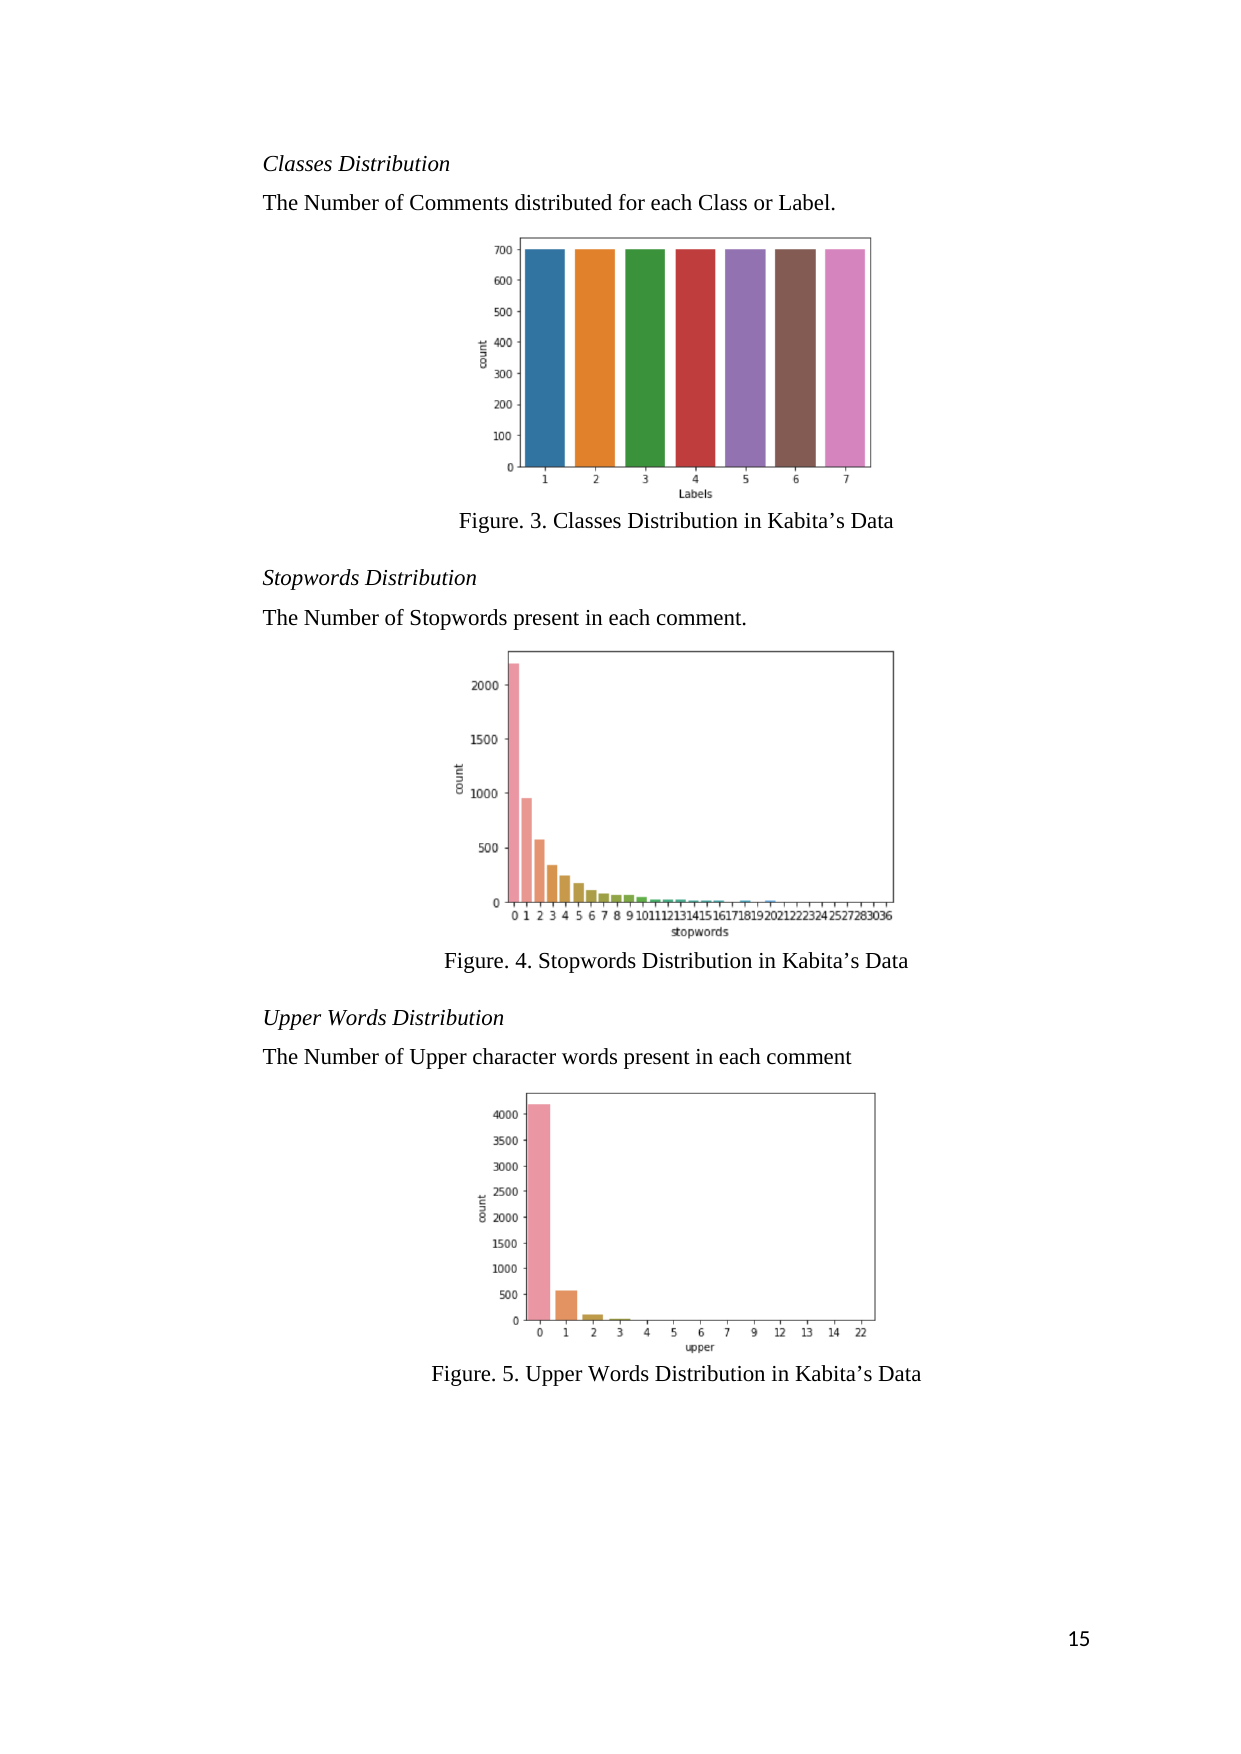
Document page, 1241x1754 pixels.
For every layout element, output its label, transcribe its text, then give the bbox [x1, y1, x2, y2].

list The Number of Upper character words present in each comment [262, 1043, 1090, 1069]
list Figure. 3. Classes Distribution in Kabita’s Data [262, 507, 1090, 534]
picture [469, 1082, 884, 1359]
list Classes Distribution [262, 150, 1090, 176]
picture [464, 228, 889, 506]
list Figure. 4. Stopwords Distribution in Kabita’s Data [262, 947, 1090, 973]
list Stopwords Distribution [262, 564, 1090, 591]
list The Number of Stopwords present in each comment. [262, 604, 1090, 630]
list The Number of Comments distributed for each Class or Label. [262, 189, 1090, 216]
list Figure. 5. Upper Words Distribution in Kabita’s Data [262, 1361, 1090, 1387]
list Upper Words Distribution [262, 1003, 1090, 1030]
picture [441, 643, 912, 945]
